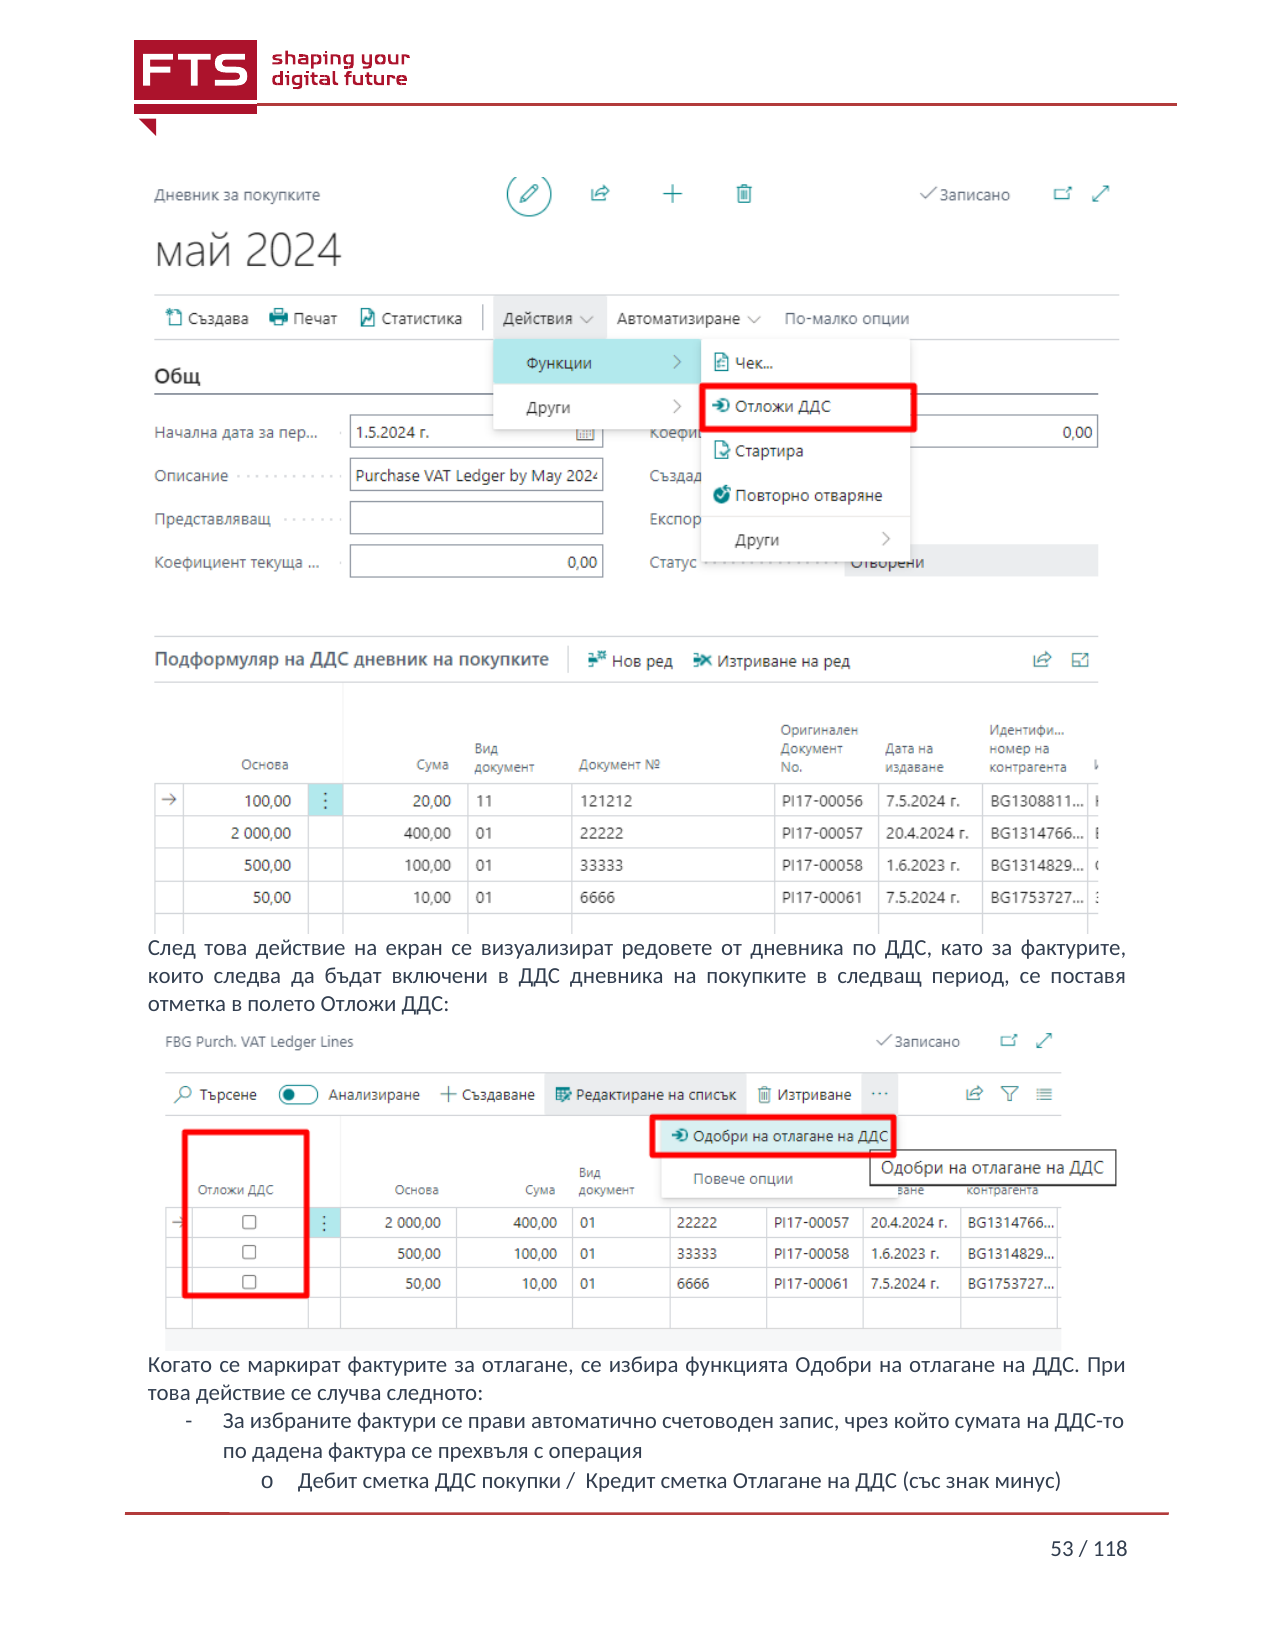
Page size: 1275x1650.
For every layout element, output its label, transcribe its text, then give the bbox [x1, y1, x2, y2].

text След това действие на екран се визуализират редовете от дневника по ДДС, като за фактурите, които следва да бъдат включени в ДДС дневника на покупките в следващ период, се поставя отметка в полето Отложи ДДС: [148, 934, 1127, 1017]
picture [147, 177, 1128, 934]
list Дебит сметка ДДС покупки / Кредит сметка Отлагане на ДДС (със знак минус) [260, 1467, 1127, 1496]
picture [147, 1017, 1128, 1351]
text Когато се маркират фактурите за отлагане, се избира функцията Одобри на отлагане на ДДС. При това действие се случва следното: [148, 1351, 1127, 1406]
list За избраните фактури се прави автоматично счетоводен запис, чрез който сумата на ДДС-то по дадена фактура се прехвъля с операция [185, 1406, 1127, 1464]
